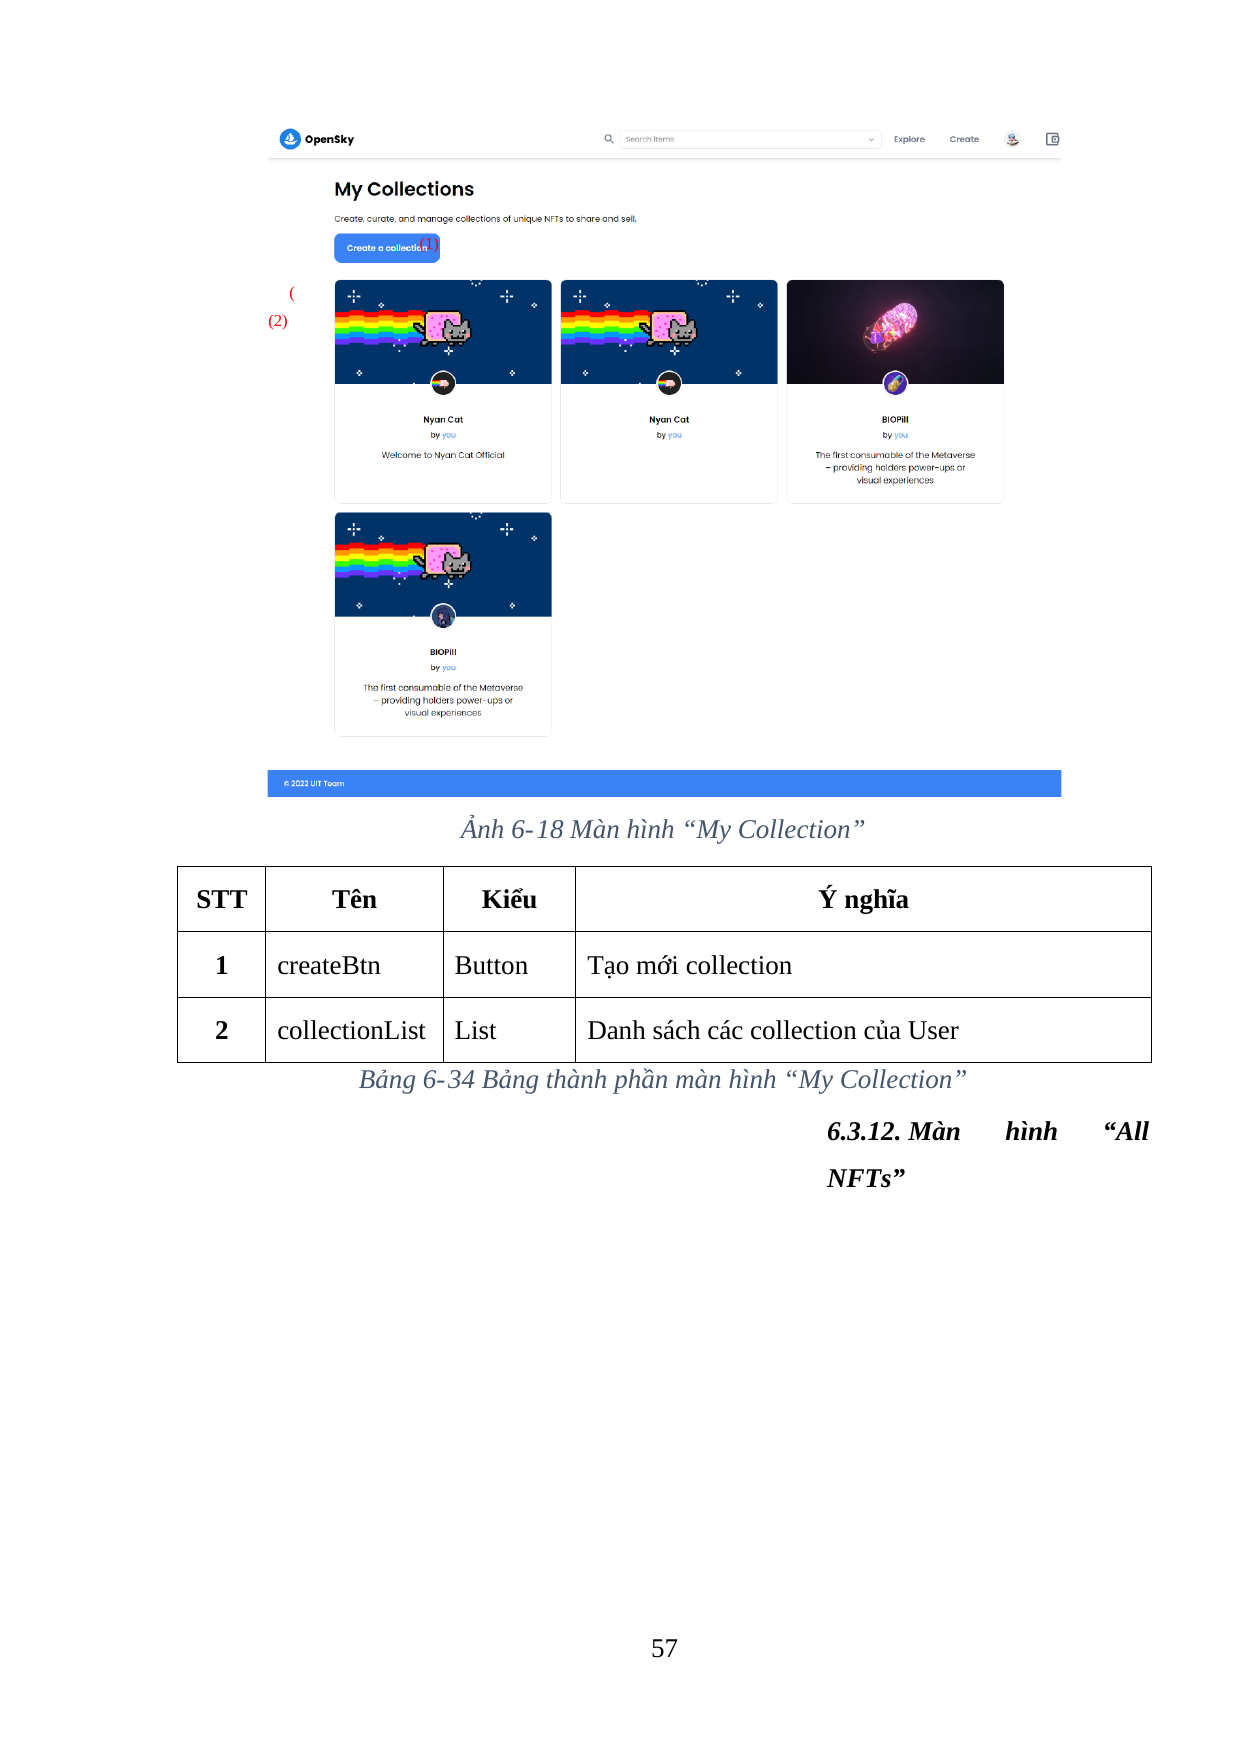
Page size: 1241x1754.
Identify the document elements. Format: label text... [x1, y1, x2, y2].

subtitle Màn hình “All NFTs” [827, 1115, 1152, 1193]
table_header Tên [266, 867, 443, 931]
table_cell 1 [178, 932, 265, 997]
table_header STT [178, 867, 265, 931]
picture [267, 120, 1062, 797]
table_cell Button [444, 932, 575, 997]
table_header Ý nghĩa [576, 867, 1151, 931]
table_cell 2 [178, 998, 265, 1062]
table_cell Tạo mới collection [576, 932, 1151, 997]
table_cell createBtn [266, 932, 443, 997]
table_cell collectionList [266, 998, 443, 1062]
table_cell Danh sách các collection của User [576, 998, 1151, 1062]
table_cell List [444, 998, 575, 1062]
table_header Kiểu [444, 867, 575, 931]
